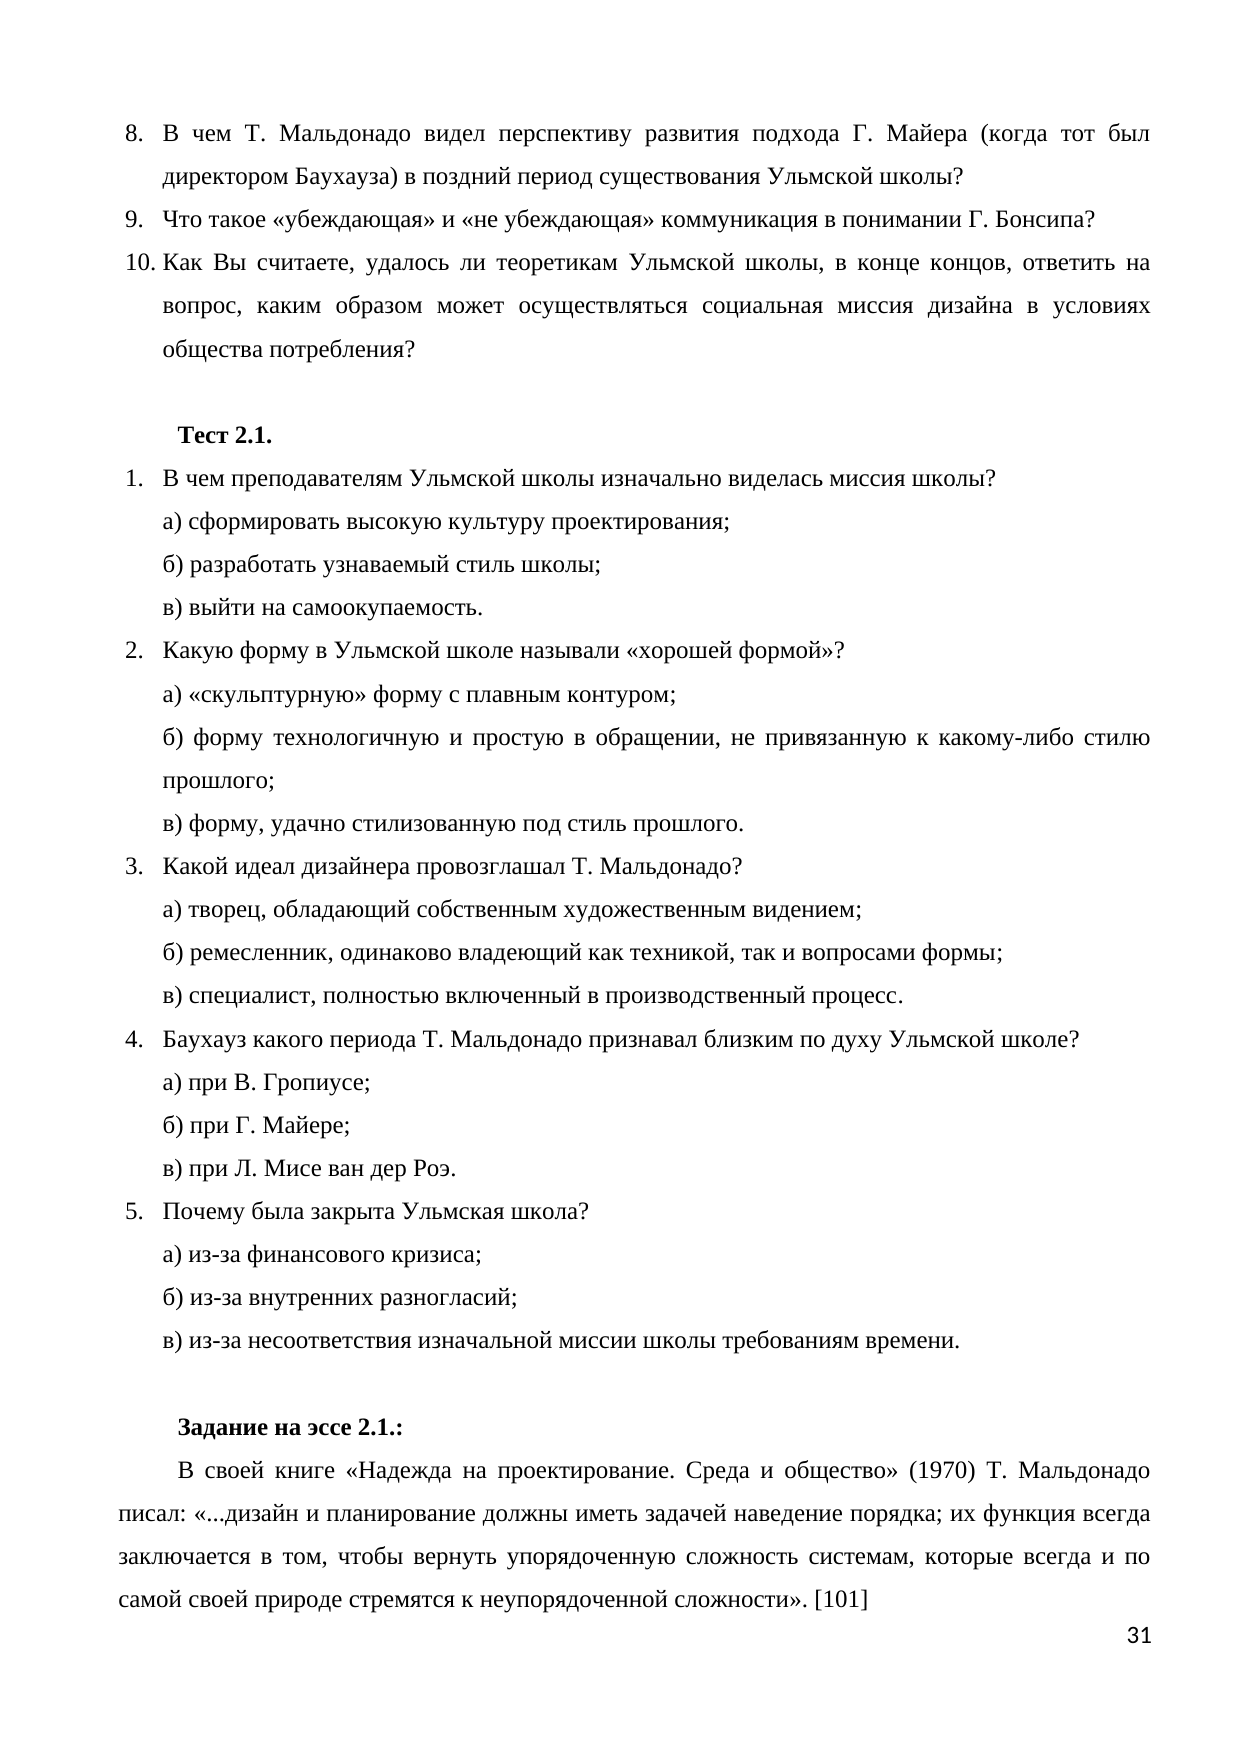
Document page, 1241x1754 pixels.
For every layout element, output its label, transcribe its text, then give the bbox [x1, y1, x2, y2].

text в) при Л. Мисе ван дер Роэ. [162, 1153, 1152, 1182]
text б) ремесленник, одинаково владеющий как техникой, так и вопросами формы; [162, 937, 1152, 966]
list Баухауз какого периода Т. Мальдонадо признавал близким по духу Ульмской школе? [125, 1024, 1152, 1052]
text Задание на эссе 2.1.: [118, 1412, 1152, 1441]
list в) выйти на самоокупаемость. [162, 592, 1152, 621]
text В своей книге «Надежда на проектирование. Среда и общество» (1970) Т. Мальдонадо писал: «...дизайн и планирование должны иметь задачей наведение порядка; их функция всегда заключается в том, чтобы вернуть упорядоченную сложность системам, которые всегда и по самой своей природе стремятся к неупорядоченной сложности». [101] [118, 1455, 1152, 1613]
list Что такое «убеждающая» и «не убеждающая» коммуникация в понимании Г. Бонсипа? [125, 204, 1152, 233]
list Какую форму в Ульмской школе называли «хорошей формой»? [125, 636, 1152, 664]
list Какой идеал дизайнера провозглашал Т. Мальдонадо? [125, 851, 1152, 880]
text а) при В. Гропиусе; [162, 1067, 1152, 1096]
text б) форму технологичную и простую в обращении, не привязанную к какому-либо стилю прошлого; [162, 722, 1152, 794]
text Тест 2.1. [118, 420, 1152, 449]
text б) при Г. Майере; [162, 1110, 1152, 1139]
text в) из-за несоответствия изначальной миссии школы требованиям времени. [162, 1326, 1152, 1354]
text б) из-за внутренних разногласий; [162, 1282, 1152, 1311]
text в) специалист, полностью включенный в производственный процесс. [162, 981, 1152, 1009]
text а) «скульптурную» форму с плавным контуром; [162, 679, 1152, 707]
list Почему была закрыта Ульмская школа? [125, 1196, 1152, 1225]
list В чем преподавателям Ульмской школы изначально виделась миссия школы? [125, 463, 1152, 492]
list б) разработать узнаваемый стиль школы; [162, 549, 1152, 578]
text а) из-за финансового кризиса; [162, 1239, 1152, 1268]
text в) форму, удачно стилизованную под стиль прошлого. [162, 808, 1152, 837]
list В чем Т. Мальдонадо видел перспективу развития подхода Г. Майера (когда тот был директором Баухауза) в поздний период существования Ульмской школы? [125, 118, 1152, 190]
text а) творец, обладающий собственным художественным видением; [162, 894, 1152, 923]
list Как Вы считаете, удалось ли теоретикам Ульмской школы, в конце концов, ответить на вопрос, каким образом может осуществляться социальная миссия дизайна в условиях общества потребления? [125, 247, 1152, 362]
list а) сформировать высокую культуру проектирования; [162, 506, 1152, 535]
